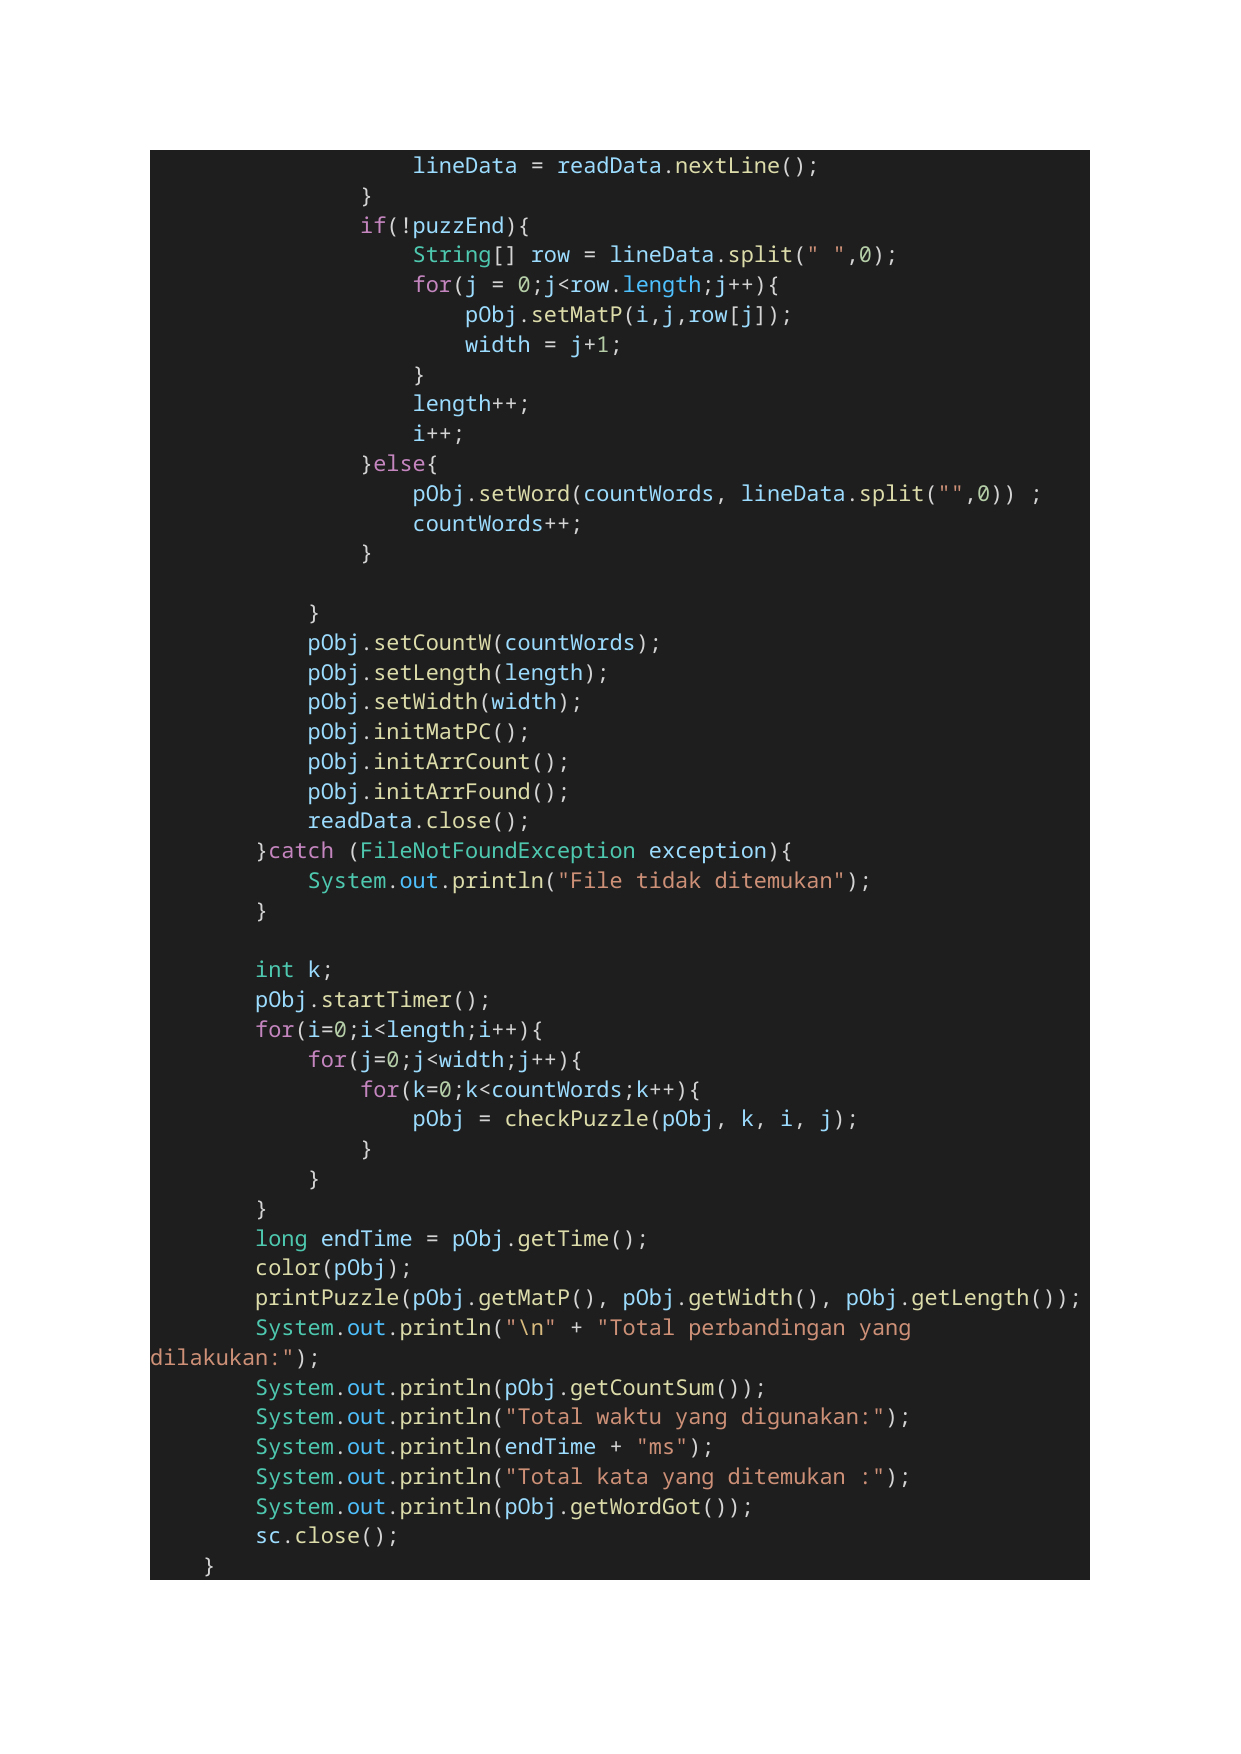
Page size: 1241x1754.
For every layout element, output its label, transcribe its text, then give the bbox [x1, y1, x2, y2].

text } [150, 358, 1090, 388]
text pObj.setCountW(countWords); [150, 627, 1090, 656]
text System.out.println("Total waktu yang digunakan:"); [150, 1401, 1090, 1431]
text System.out.println("Total kata yang ditemukan :"); [150, 1461, 1090, 1491]
text length++; [150, 388, 1090, 418]
text } [150, 1550, 1090, 1580]
text countWords++; [150, 507, 1090, 537]
text } [150, 597, 1090, 627]
text System.out.println("File tidak ditemukan"); [150, 865, 1090, 895]
text System.out.println(pObj.getCountSum()); [150, 1371, 1090, 1401]
text } [150, 1193, 1090, 1222]
text int k; [150, 954, 1090, 984]
text pObj.setWidth(width); [150, 686, 1090, 716]
text pObj.initMatPC(); [150, 716, 1090, 746]
text pObj.setMatP(i,j,row[j]); [150, 299, 1090, 329]
text for(i=0;i<length;i++){ [150, 1014, 1090, 1044]
text long endTime = pObj.getTime(); [150, 1222, 1090, 1252]
text pObj.startTimer(); [150, 984, 1090, 1014]
text } [150, 1133, 1090, 1163]
text if(!puzzEnd){ [150, 209, 1090, 239]
text } [150, 180, 1090, 209]
text pObj = checkPuzzle(pObj, k, i, j); [150, 1103, 1090, 1133]
text } [150, 895, 1090, 924]
text for(k=0;k<countWords;k++){ [150, 1073, 1090, 1103]
text }catch (FileNotFoundException exception){ [150, 835, 1090, 865]
text pObj.setWord(countWords, lineData.split("",0)) ; [150, 478, 1090, 507]
text pObj.initArrFound(); [150, 776, 1090, 805]
text } [150, 1163, 1090, 1193]
text for(j = 0;j<row.length;j++){ [150, 269, 1090, 299]
text System.out.println("\n" + "Total perbandingan yang dilakukan:"); [150, 1312, 1090, 1371]
text System.out.println(pObj.getWordGot()); [150, 1491, 1090, 1520]
text color(pObj); [150, 1252, 1090, 1282]
text i++; [150, 418, 1090, 448]
text pObj.initArrCount(); [150, 746, 1090, 776]
text for(j=0;j<width;j++){ [150, 1044, 1090, 1073]
text sc.close(); [150, 1520, 1090, 1550]
text System.out.println(endTime + "ms"); [150, 1431, 1090, 1461]
text }else{ [150, 448, 1090, 478]
text lineData = readData.nextLine(); [150, 150, 1090, 180]
text pObj.setLength(length); [150, 656, 1090, 686]
text } [150, 537, 1090, 567]
text readData.close(); [150, 805, 1090, 835]
text String[] row = lineData.split(" ",0); [150, 239, 1090, 269]
text printPuzzle(pObj.getMatP(), pObj.getWidth(), pObj.getLength()); [150, 1282, 1090, 1312]
text width = j+1; [150, 329, 1090, 358]
